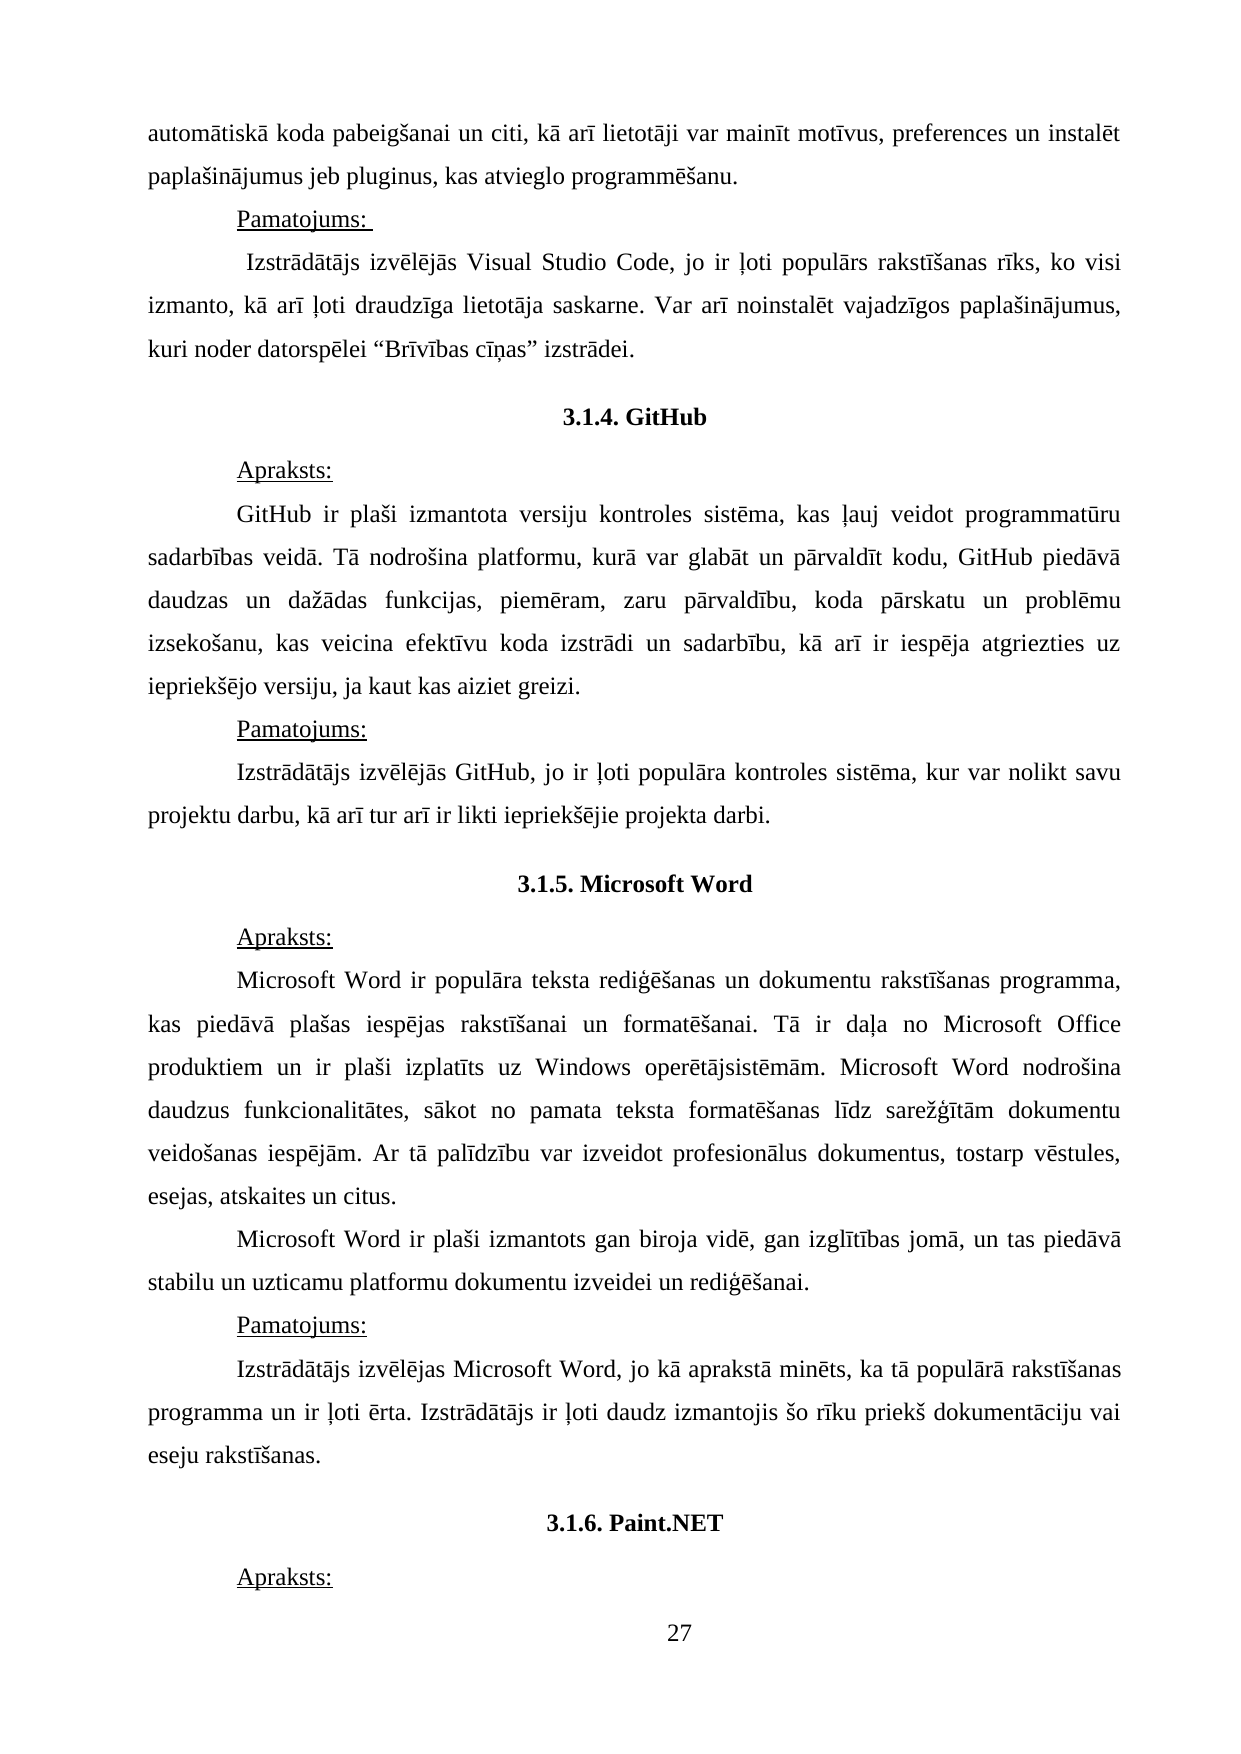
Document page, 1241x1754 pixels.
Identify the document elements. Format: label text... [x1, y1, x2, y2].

subtitle 3.1.4. GitHub [148, 402, 1122, 431]
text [148, 118, 1122, 190]
text Pamatojums: [148, 204, 1122, 233]
subtitle 3.1.5. Microsoft Word [148, 869, 1122, 897]
text Izstrādātājs izvēlējās GitHub, jo ir ļoti populāra kontroles sistēma, kur var nolikt savu projektu darbu, kā arī tur arī ir likti iepriekšējie projekta darbi. [148, 757, 1122, 829]
text Microsoft Word ir plaši izmantots gan biroja vidē, gan izglītības jomā, un tas piedāvā stabilu un uzticamu platformu dokumentu izveidei un rediģēšanai. [148, 1224, 1122, 1296]
text Pamatojums: [148, 1311, 1122, 1339]
text Izstrādātājs izvēlējās Visual Studio Code, jo ir ļoti populārs rakstīšanas rīks, ko visi izmanto, kā arī ļoti draudzīga lietotāja saskarne. Var arī noinstalēt vajadzīgos paplašinājumus, kuri noder datorspēlei “Brīvības cīņas” izstrādei. [148, 247, 1122, 362]
text Apraksts: [148, 922, 1122, 951]
subtitle 3.1.6. Paint.NET [148, 1508, 1122, 1537]
text GitHub ir plaši izmantota versiju kontroles sistēma, kas ļauj veidot programmatūru sadarbības veidā. Tā nodrošina platformu, kurā var glabāt un pārvaldīt kodu, GitHub piedāvā daudzas un dažādas funkcijas, piemēram, zaru pārvaldību, koda pārskatu un problēmu izsekošanu, kas veicina efektīvu koda izstrādi un sadarbību, kā arī ir iespēja atgriezties uz iepriekšējo versiju, ja kaut kas aiziet greizi. [148, 499, 1122, 700]
text Izstrādātājs izvēlējas Microsoft Word, jo kā aprakstā minēts, ka tā populārā rakstīšanas programma un ir ļoti ērta. Izstrādātājs ir ļoti daudz izmantojis šo rīku priekš dokumentāciju vai eseju rakstīšanas. [148, 1354, 1122, 1469]
text Apraksts: [148, 456, 1122, 484]
text Apraksts: [148, 1562, 1122, 1591]
text Microsoft Word ir populāra teksta rediģēšanas un dokumentu rakstīšanas programma, kas piedāvā plašas iespējas rakstīšanai un formatēšanai. Tā ir daļa no Microsoft Office produktiem un ir plaši izplatīts uz Windows operētājsistēmām. Microsoft Word nodrošina daudzus funkcionalitātes, sākot no pamata teksta formatēšanas līdz sarežģītām dokumentu veidošanas iespējām. Ar tā palīdzību var izveidot profesionālus dokumentus, tostarp vēstules, esejas, atskaites un citus. [148, 966, 1122, 1210]
text Pamatojums: [148, 714, 1122, 743]
